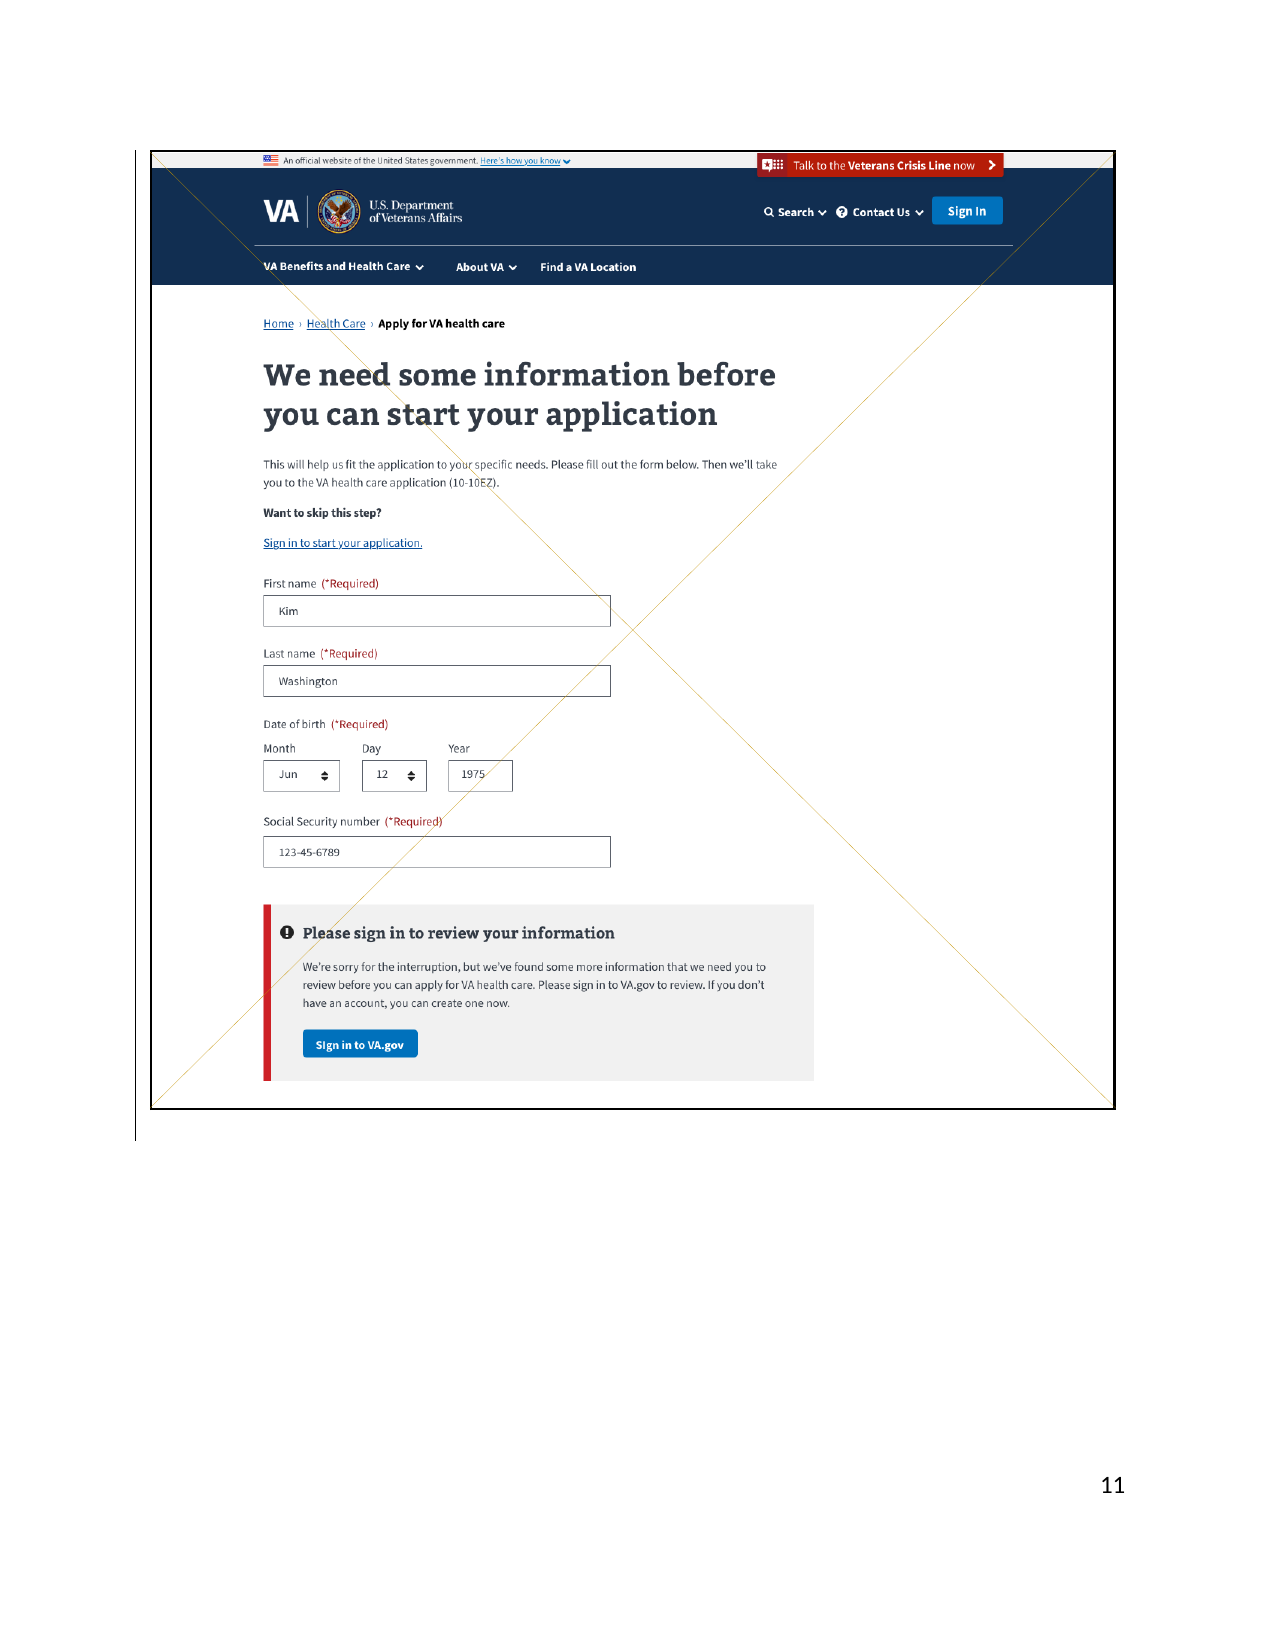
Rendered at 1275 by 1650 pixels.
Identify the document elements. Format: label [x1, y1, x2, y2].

picture [152, 156, 631, 1104]
picture [634, 156, 1113, 1104]
picture [152, 631, 1113, 1108]
picture [152, 152, 1113, 629]
